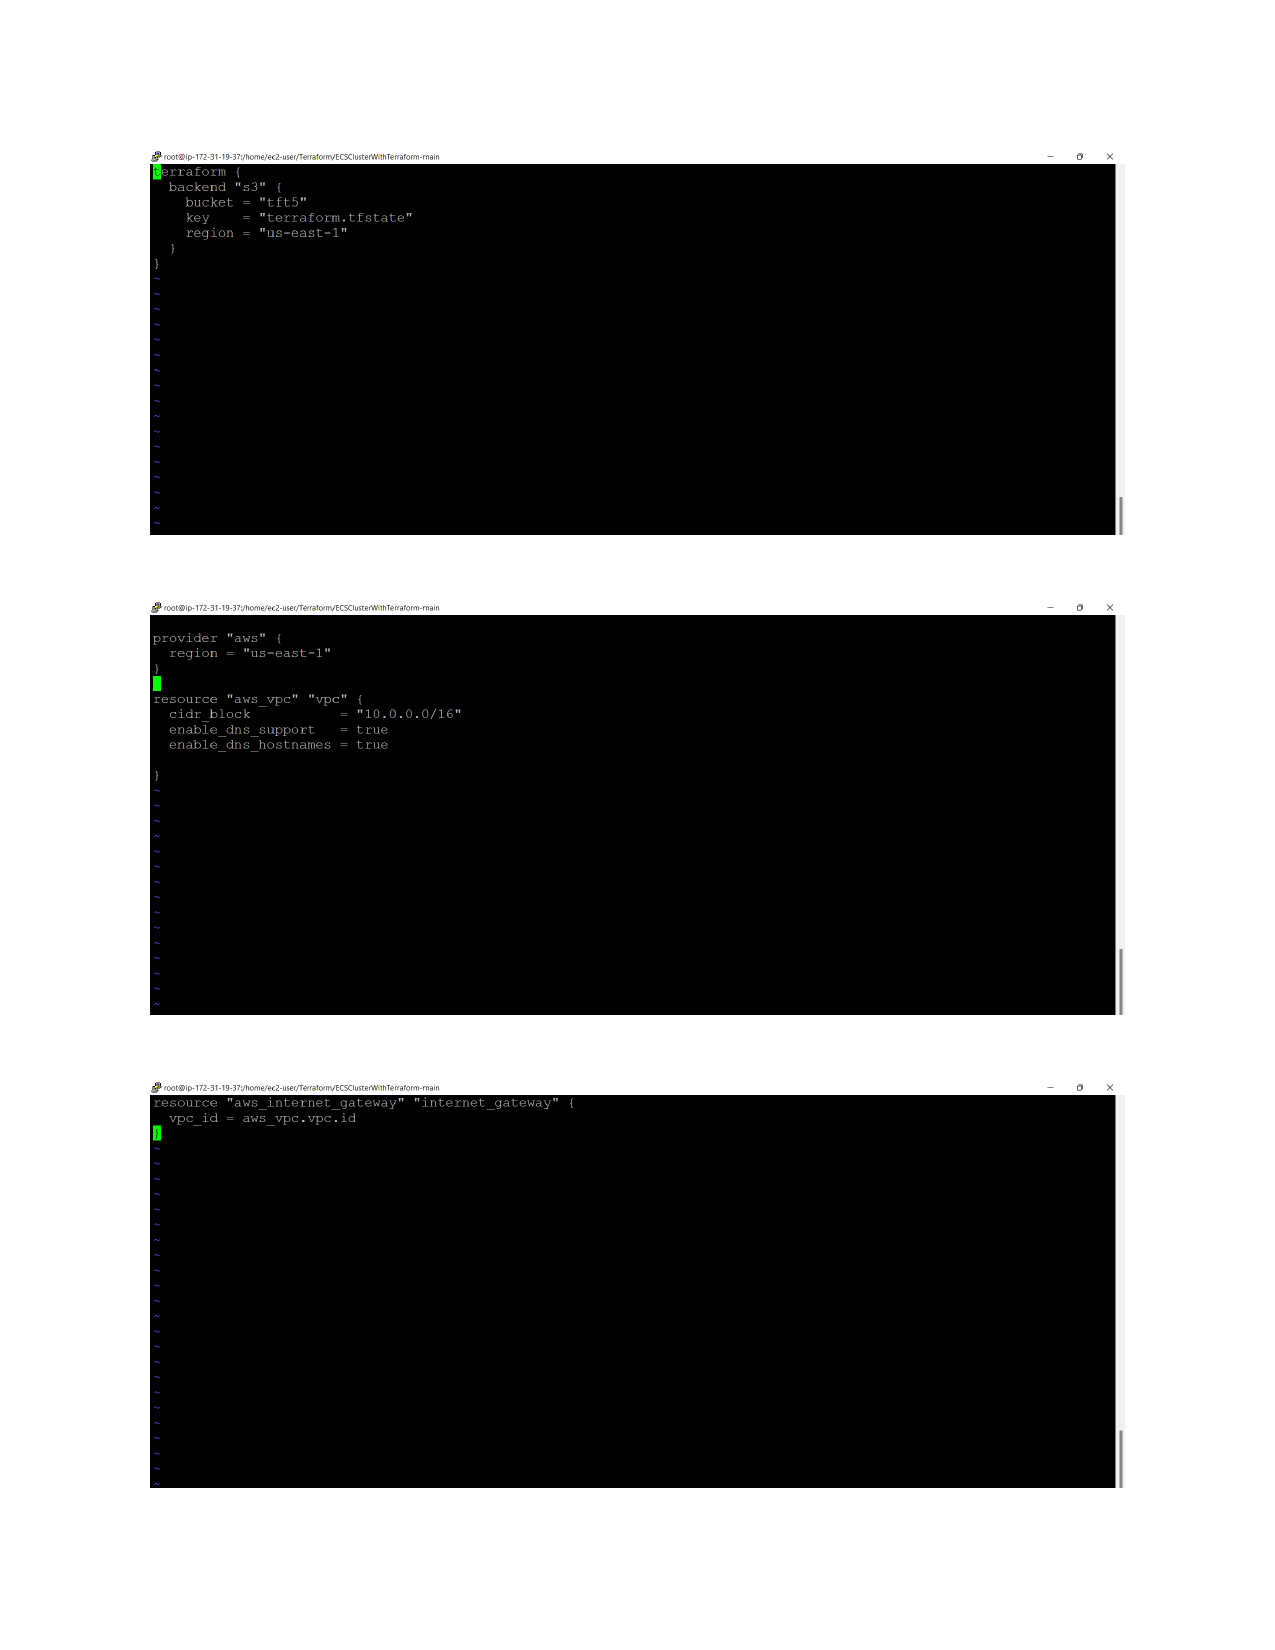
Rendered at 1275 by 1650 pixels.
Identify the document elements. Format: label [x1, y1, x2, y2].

picture [150, 600, 1125, 1015]
picture [150, 150, 1125, 535]
picture [150, 1080, 1125, 1488]
